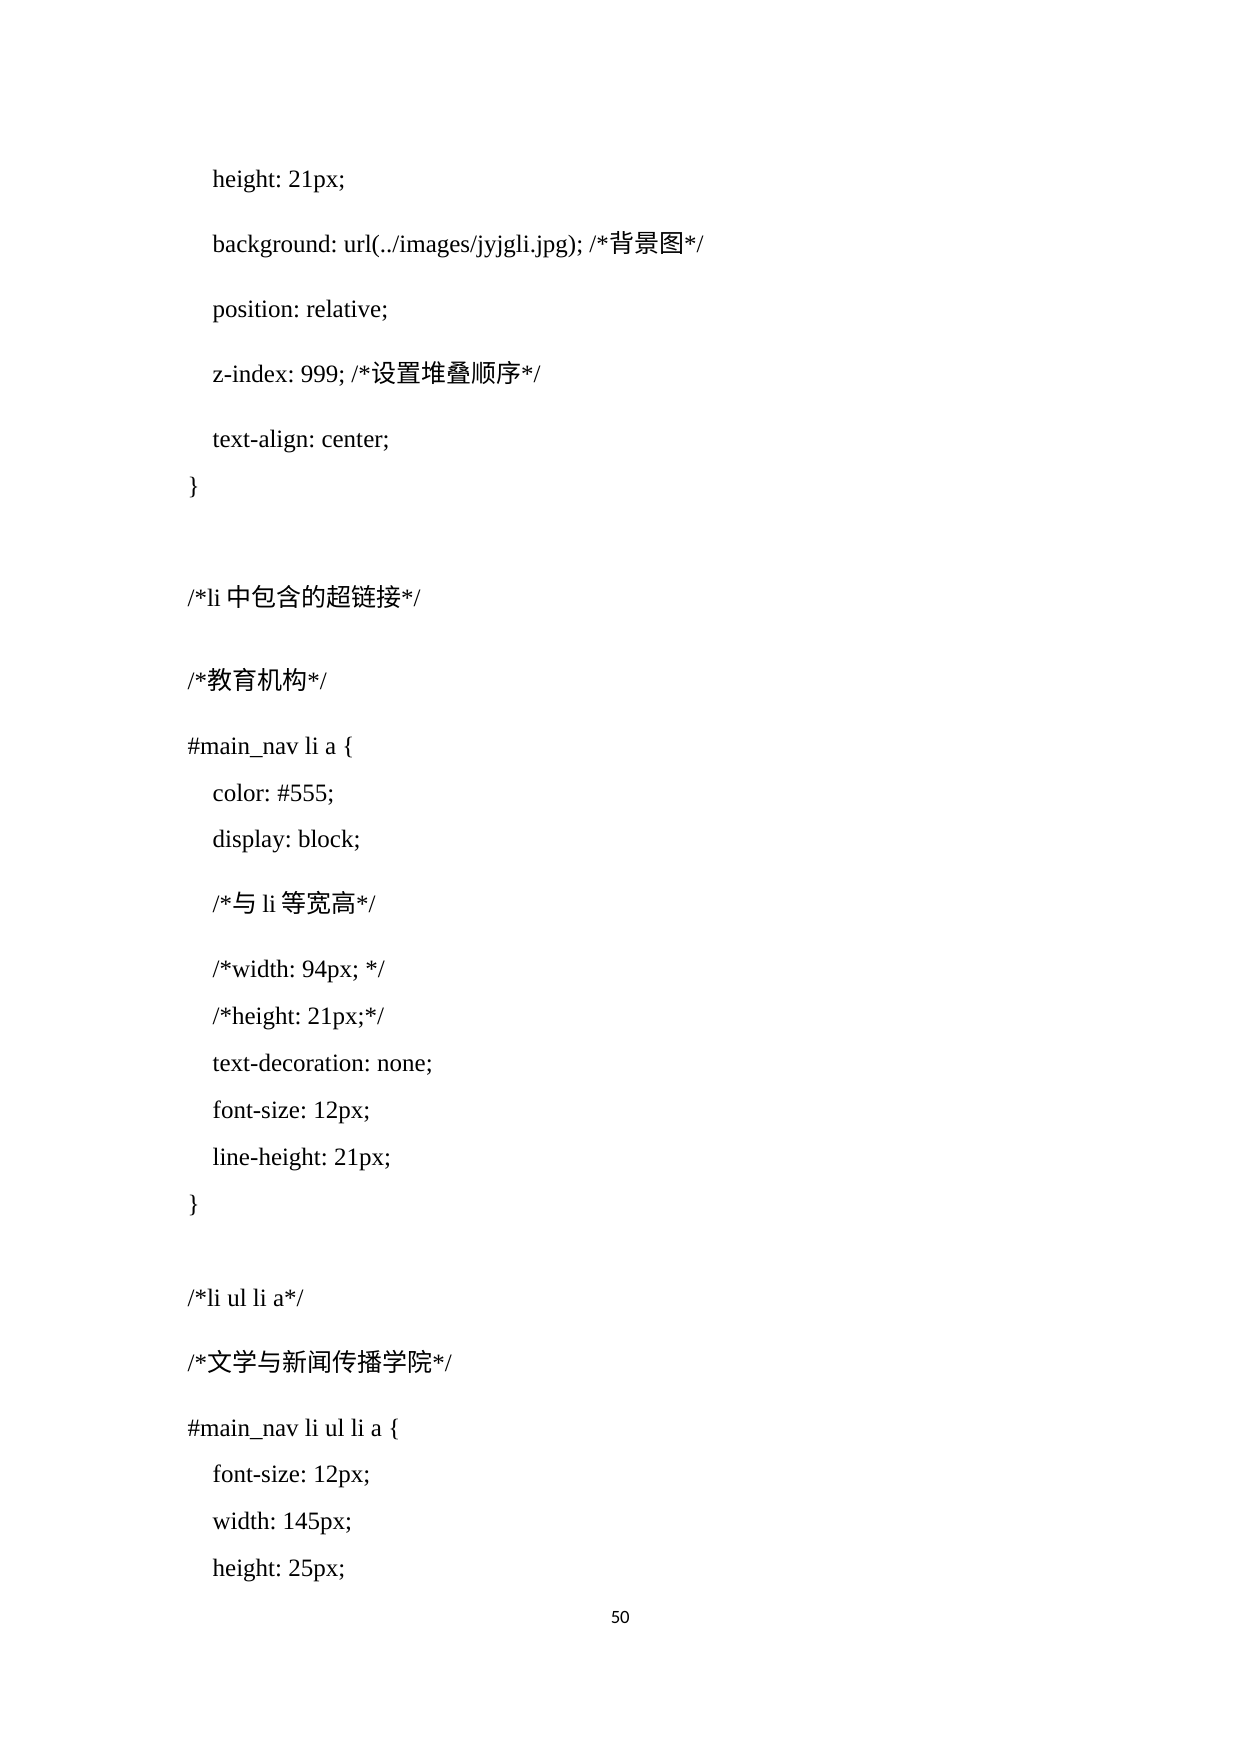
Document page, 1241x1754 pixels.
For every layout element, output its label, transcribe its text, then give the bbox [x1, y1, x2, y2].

text line-height: 21px; [187, 1140, 1053, 1173]
text height: 25px; [187, 1551, 1053, 1584]
text text-align: center; [187, 422, 1053, 454]
text width: 145px; [187, 1504, 1053, 1537]
text /*li ul li a*/ [187, 1281, 1053, 1313]
text z-index: 999; /*设置堆叠顺序*/ [187, 339, 1053, 404]
text display: block; [187, 823, 1053, 855]
text /*width: 94px; */ [187, 953, 1053, 985]
text } [187, 1187, 1053, 1219]
text height: 21px; [187, 162, 1053, 194]
text text-decoration: none; [187, 1046, 1053, 1079]
text /*li中包含的超链接*/ [187, 563, 1053, 628]
text /*教育机构*/ [187, 646, 1053, 711]
text /*与li等宽高*/ [187, 869, 1053, 934]
text #main_nav li a { [187, 729, 1053, 761]
text /*height: 21px;*/ [187, 999, 1053, 1032]
text color: #555; [187, 776, 1053, 808]
text /*文学与新闻传播学院*/ [187, 1328, 1053, 1393]
text font-size: 12px; [187, 1458, 1053, 1490]
text #main_nav li ul li a { [187, 1411, 1053, 1443]
text position: relative; [187, 292, 1053, 324]
text } [187, 469, 1053, 501]
text font-size: 12px; [187, 1093, 1053, 1126]
text background: url(../images/jyjgli.jpg); /*背景图*/ [187, 209, 1053, 274]
